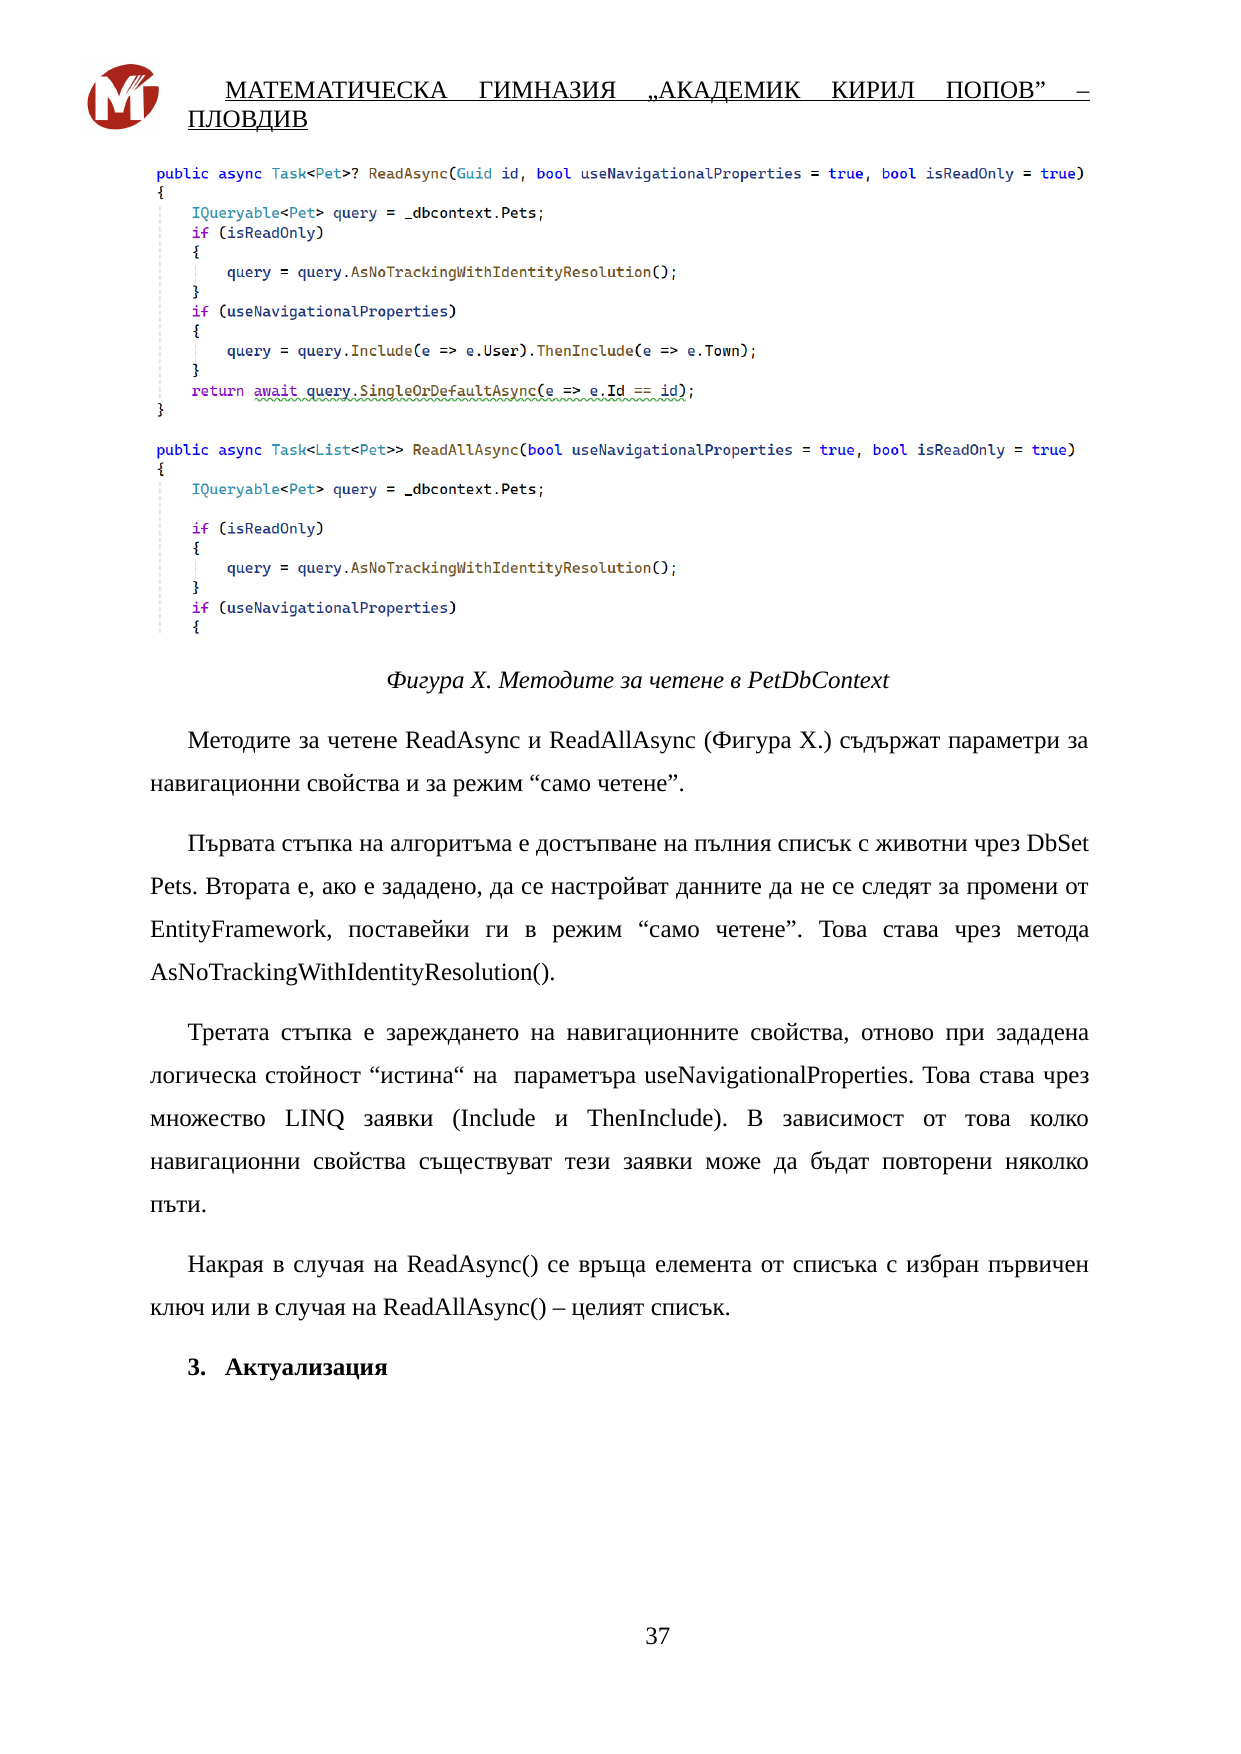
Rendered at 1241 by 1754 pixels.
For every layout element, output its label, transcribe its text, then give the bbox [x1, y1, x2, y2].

text Първата стъпка на алгоритъма е достъпване на пълния списък с животни чрез DbSet Pets. Втората е, ако е зададено, да се настройват данните да не се следят за промени от EntityFramework, поставейки ги в режим “само четене”. Това става чрез метода AsNoTrackingWithIdentityResolution(). [150, 828, 1090, 986]
text Фигура Х. Методите за четене в PetDbContext [150, 665, 1090, 694]
picture [83, 58, 162, 137]
text Третата стъпка е зареждането на навигационните свойства, отново при зададена логическа стойност “истина“ на параметъра useNavigationalProperties. Това става чрез множество LINQ заявки (Include и ThenInclude). В зависимост от това колко навигационни свойства съществуват тези заявки може да бъдат повторени няколко пъти. [150, 1017, 1090, 1218]
text Методите за четене ReadAsync и ReadAllAsync (Фигура Х.) съдържат параметри за навигационни свойства и за режим “само четене”. [150, 725, 1090, 797]
picture [150, 161, 1091, 634]
text Накрая в случая на ReadAsync() се връща елемента от списъка с избран първичен ключ или в случая на ReadAllAsync() – целият списък. [150, 1249, 1090, 1321]
list Актуализация [187, 1352, 1090, 1381]
